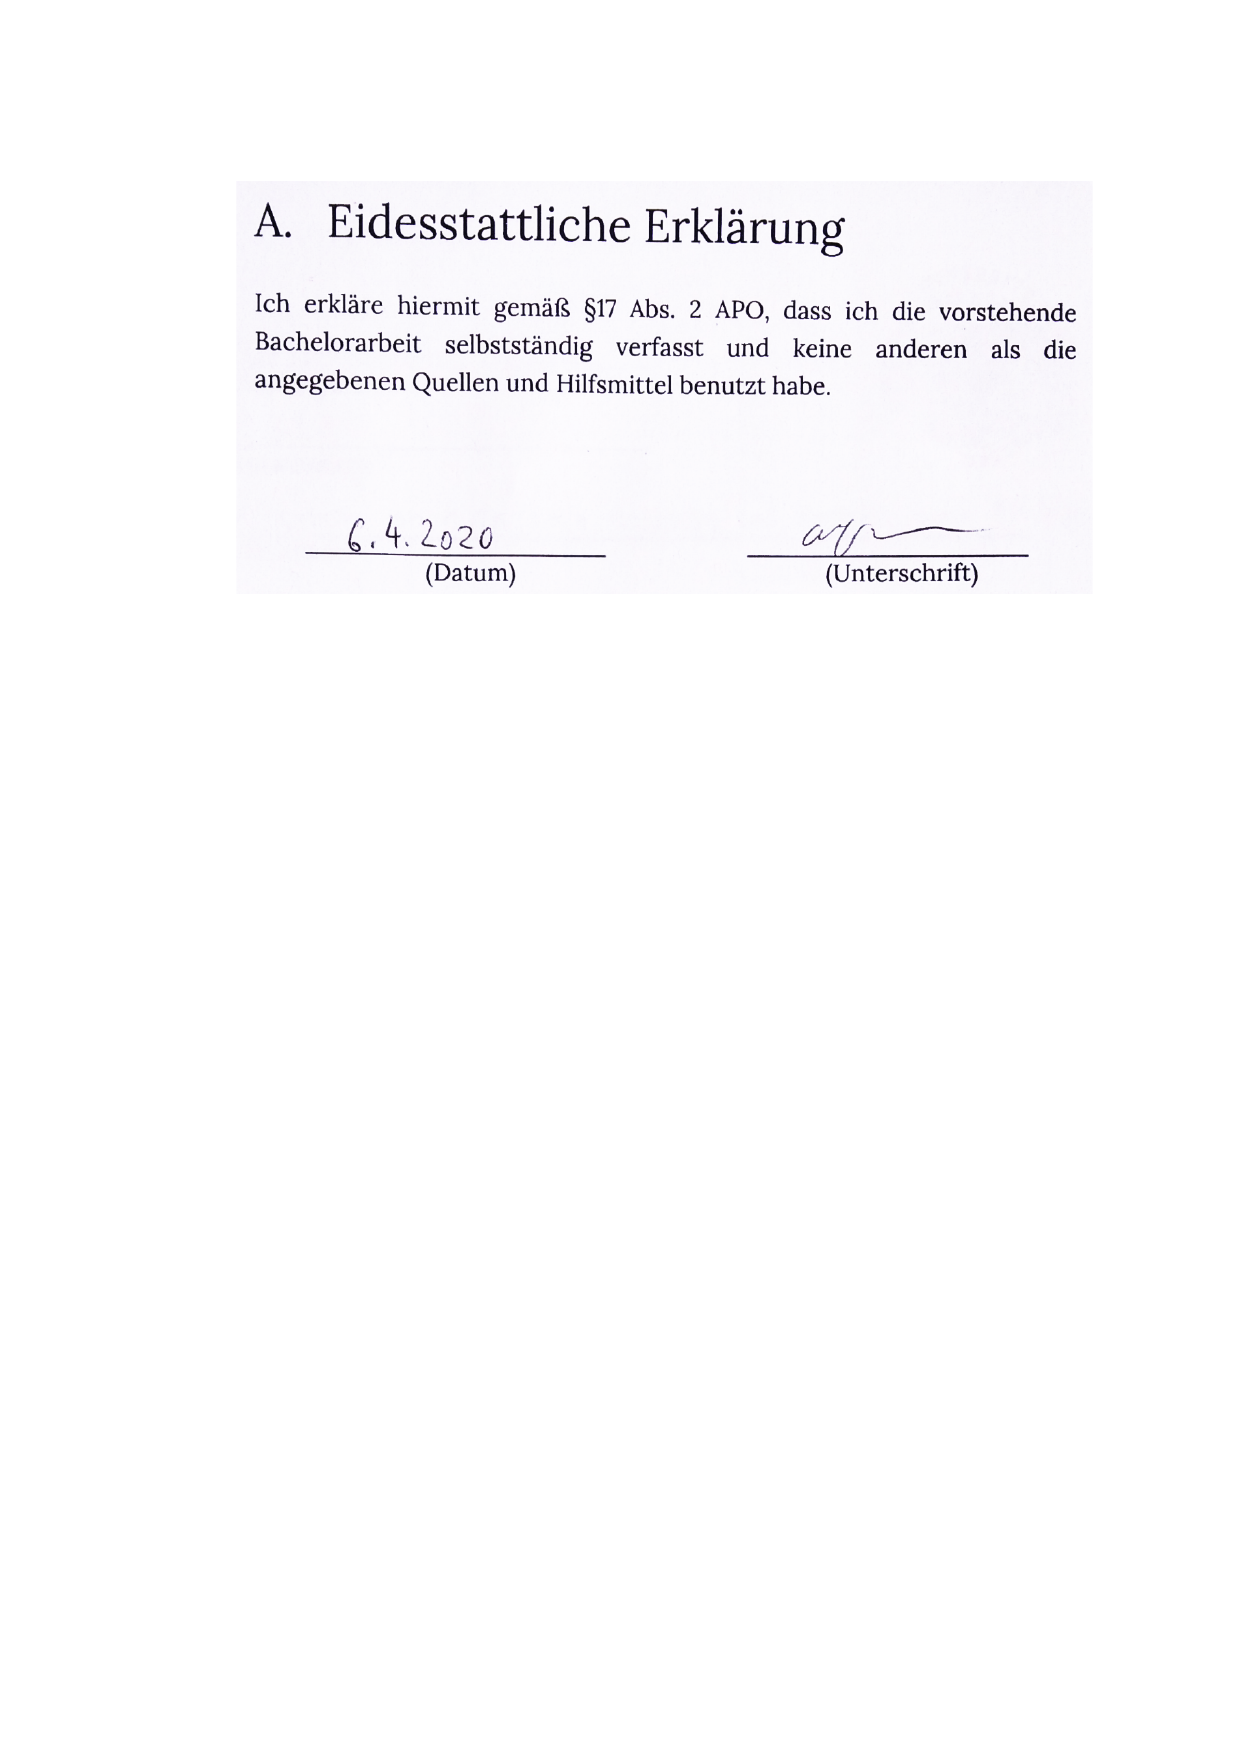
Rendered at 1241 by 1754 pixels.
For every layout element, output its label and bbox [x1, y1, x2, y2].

picture [236, 181, 1093, 594]
